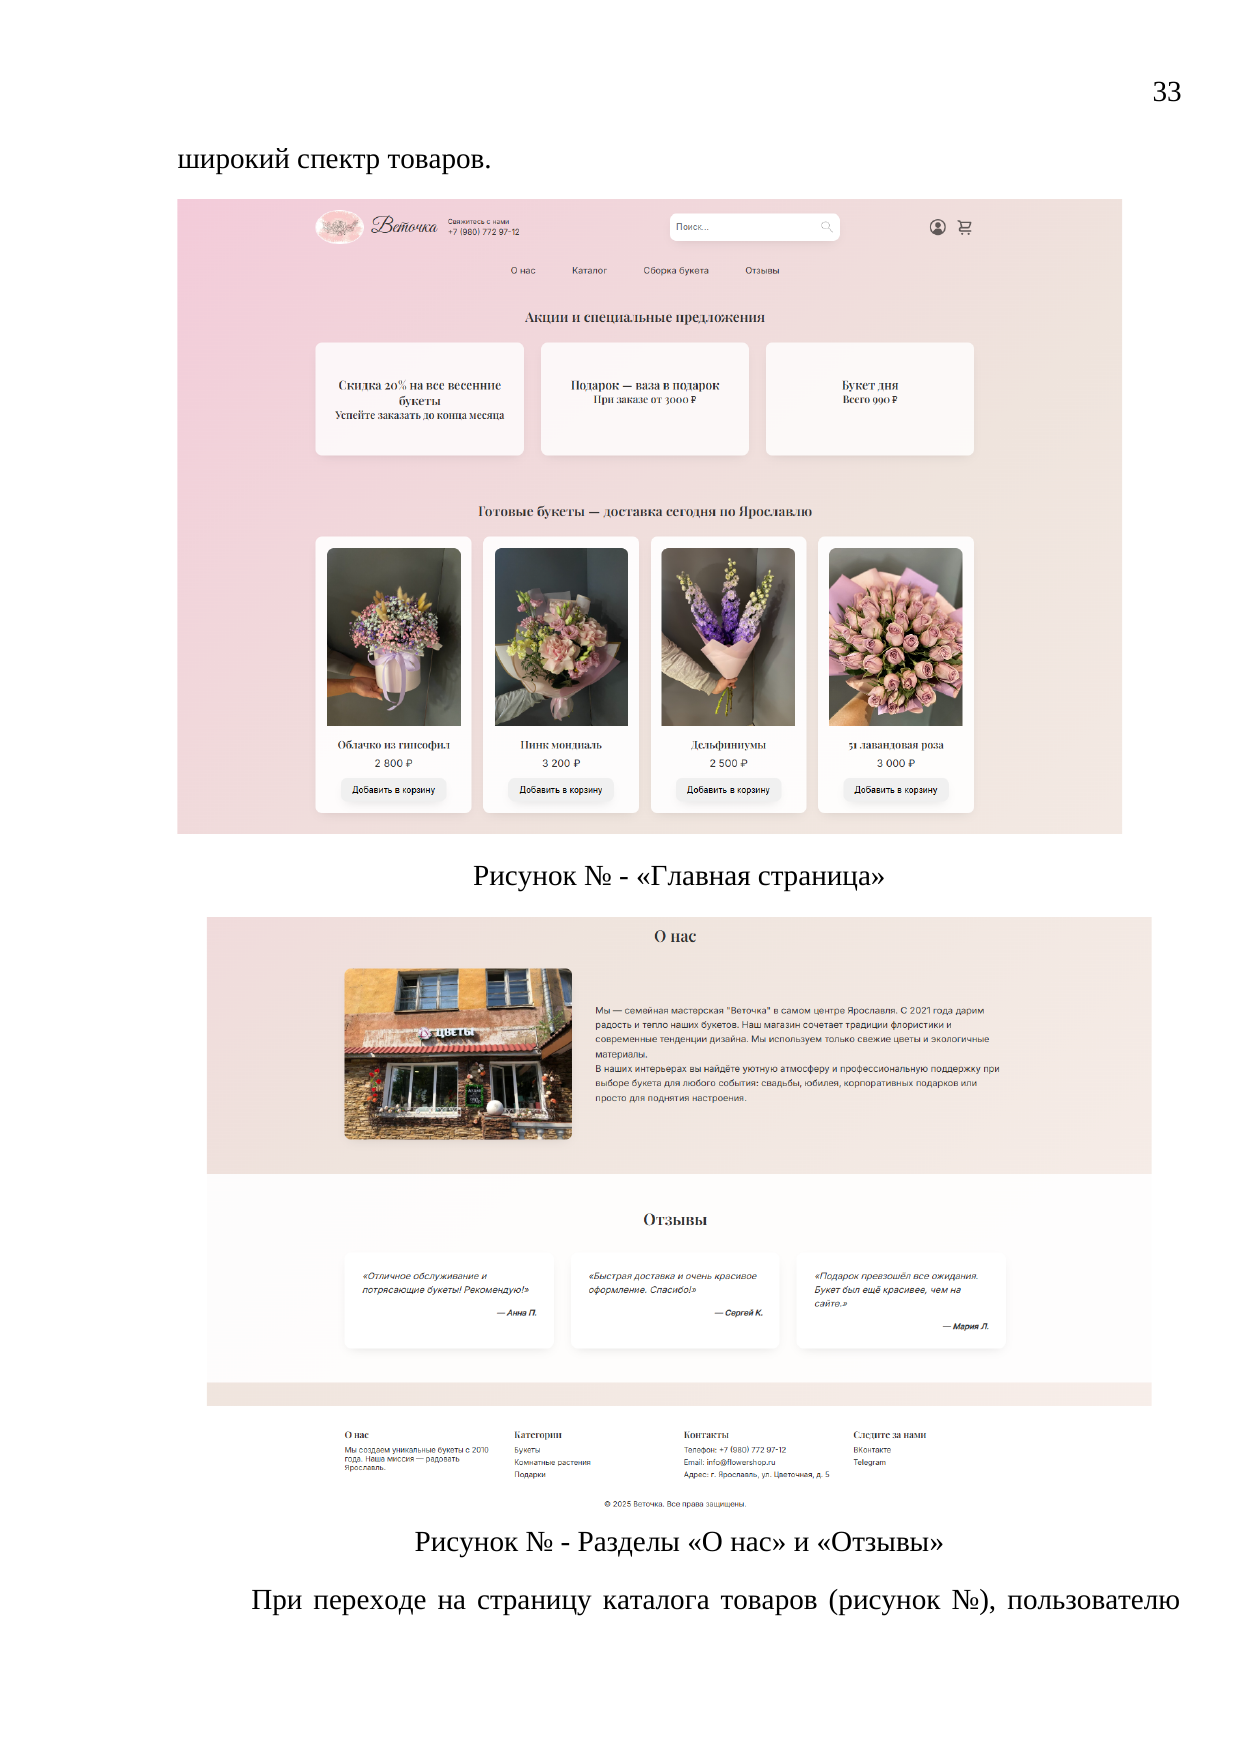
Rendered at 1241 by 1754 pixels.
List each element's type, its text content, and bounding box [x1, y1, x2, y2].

text Рисунок № - «Главная страница» [177, 858, 1181, 892]
picture [206, 917, 1152, 1524]
text Рисунок № - Разделы «О нас» и «Отзывы» [177, 1524, 1181, 1557]
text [177, 1582, 1181, 1616]
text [177, 141, 1181, 174]
picture [177, 199, 1123, 834]
